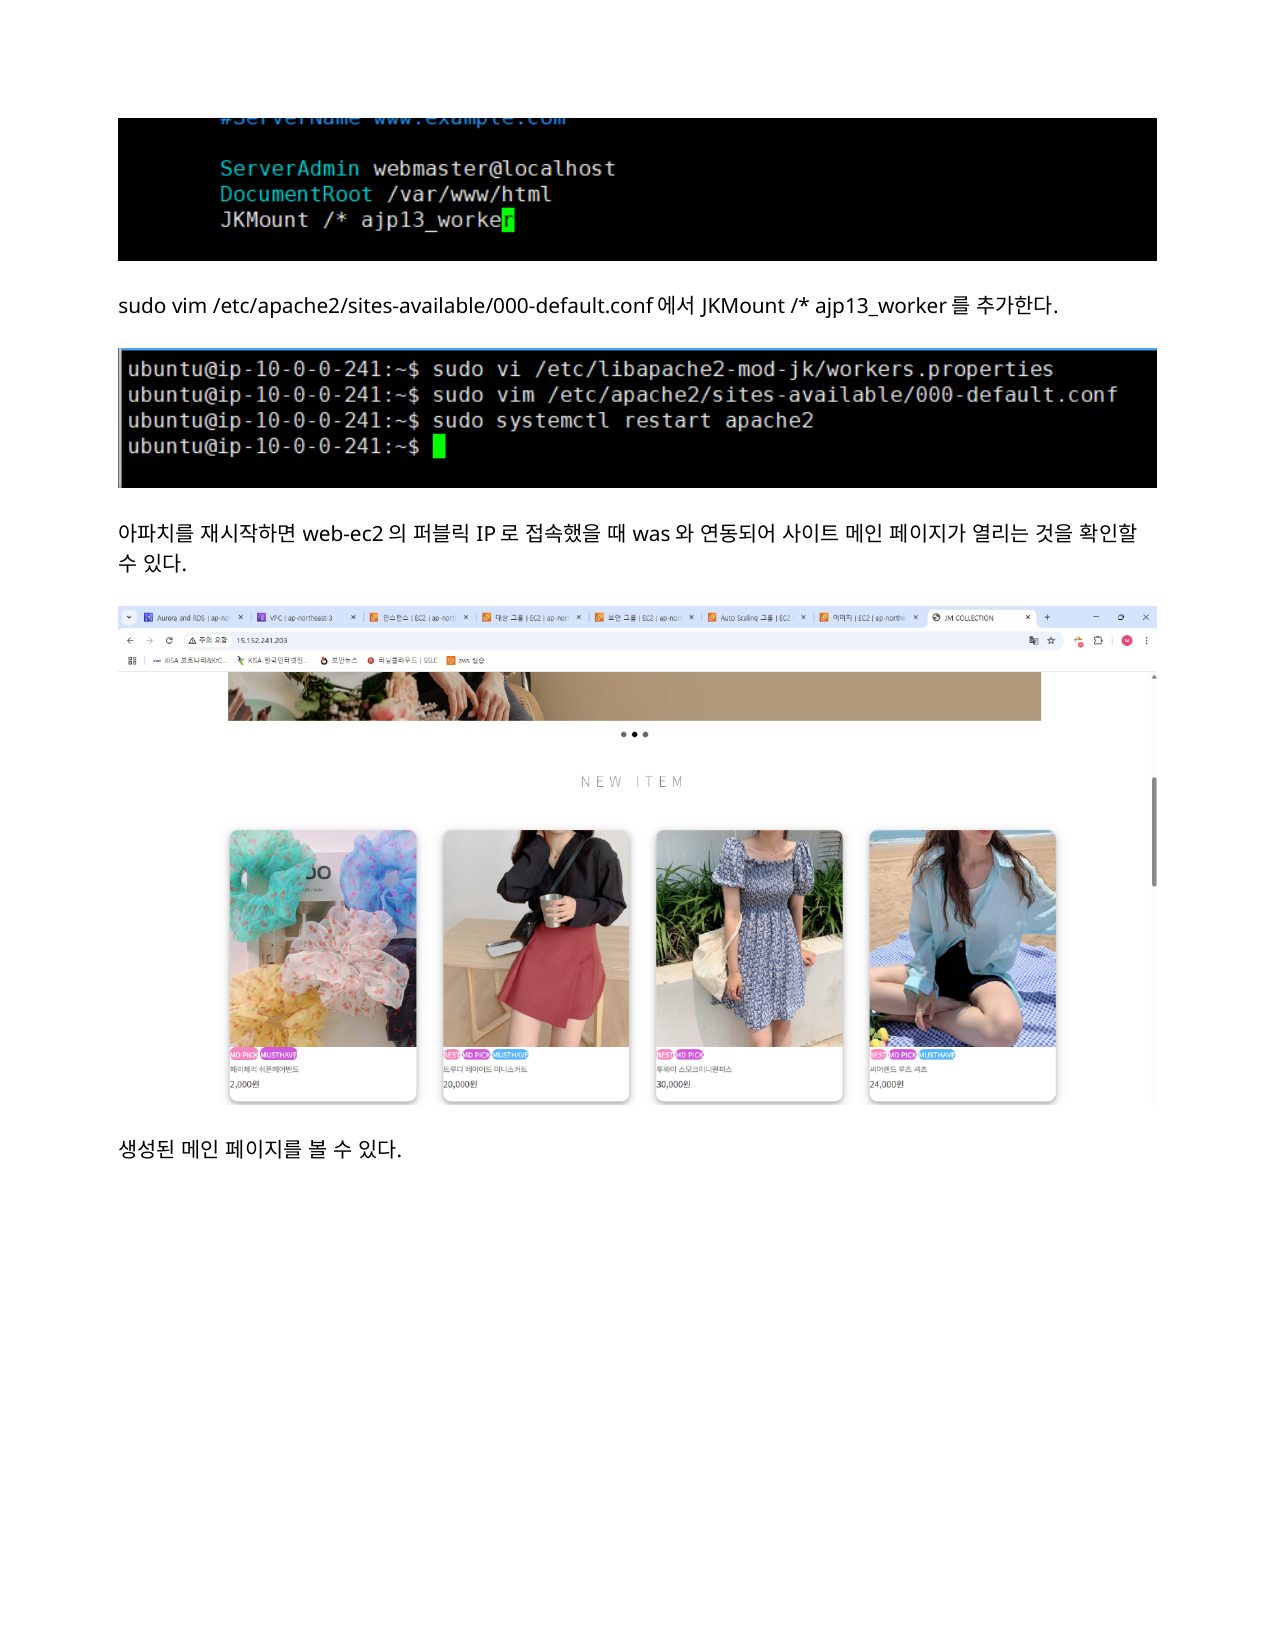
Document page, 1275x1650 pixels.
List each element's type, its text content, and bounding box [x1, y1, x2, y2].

text 생성된 메인 페이지를 볼 수 있다. [118, 1133, 1157, 1164]
picture [118, 348, 1157, 488]
picture [118, 606, 1157, 1105]
picture [118, 118, 1157, 261]
text sudo vim /etc/apache2/sites-available/000-default.conf에서 JKMount /* ajp13_worker를 추가한다. [118, 289, 1157, 320]
text 아파치를 재시작하면 web-ec2의 퍼블릭 IP로 접속했을 때 was와 연동되어 사이트 메인 페이지가 열리는 것을 확인할 수 있다. [118, 517, 1157, 578]
